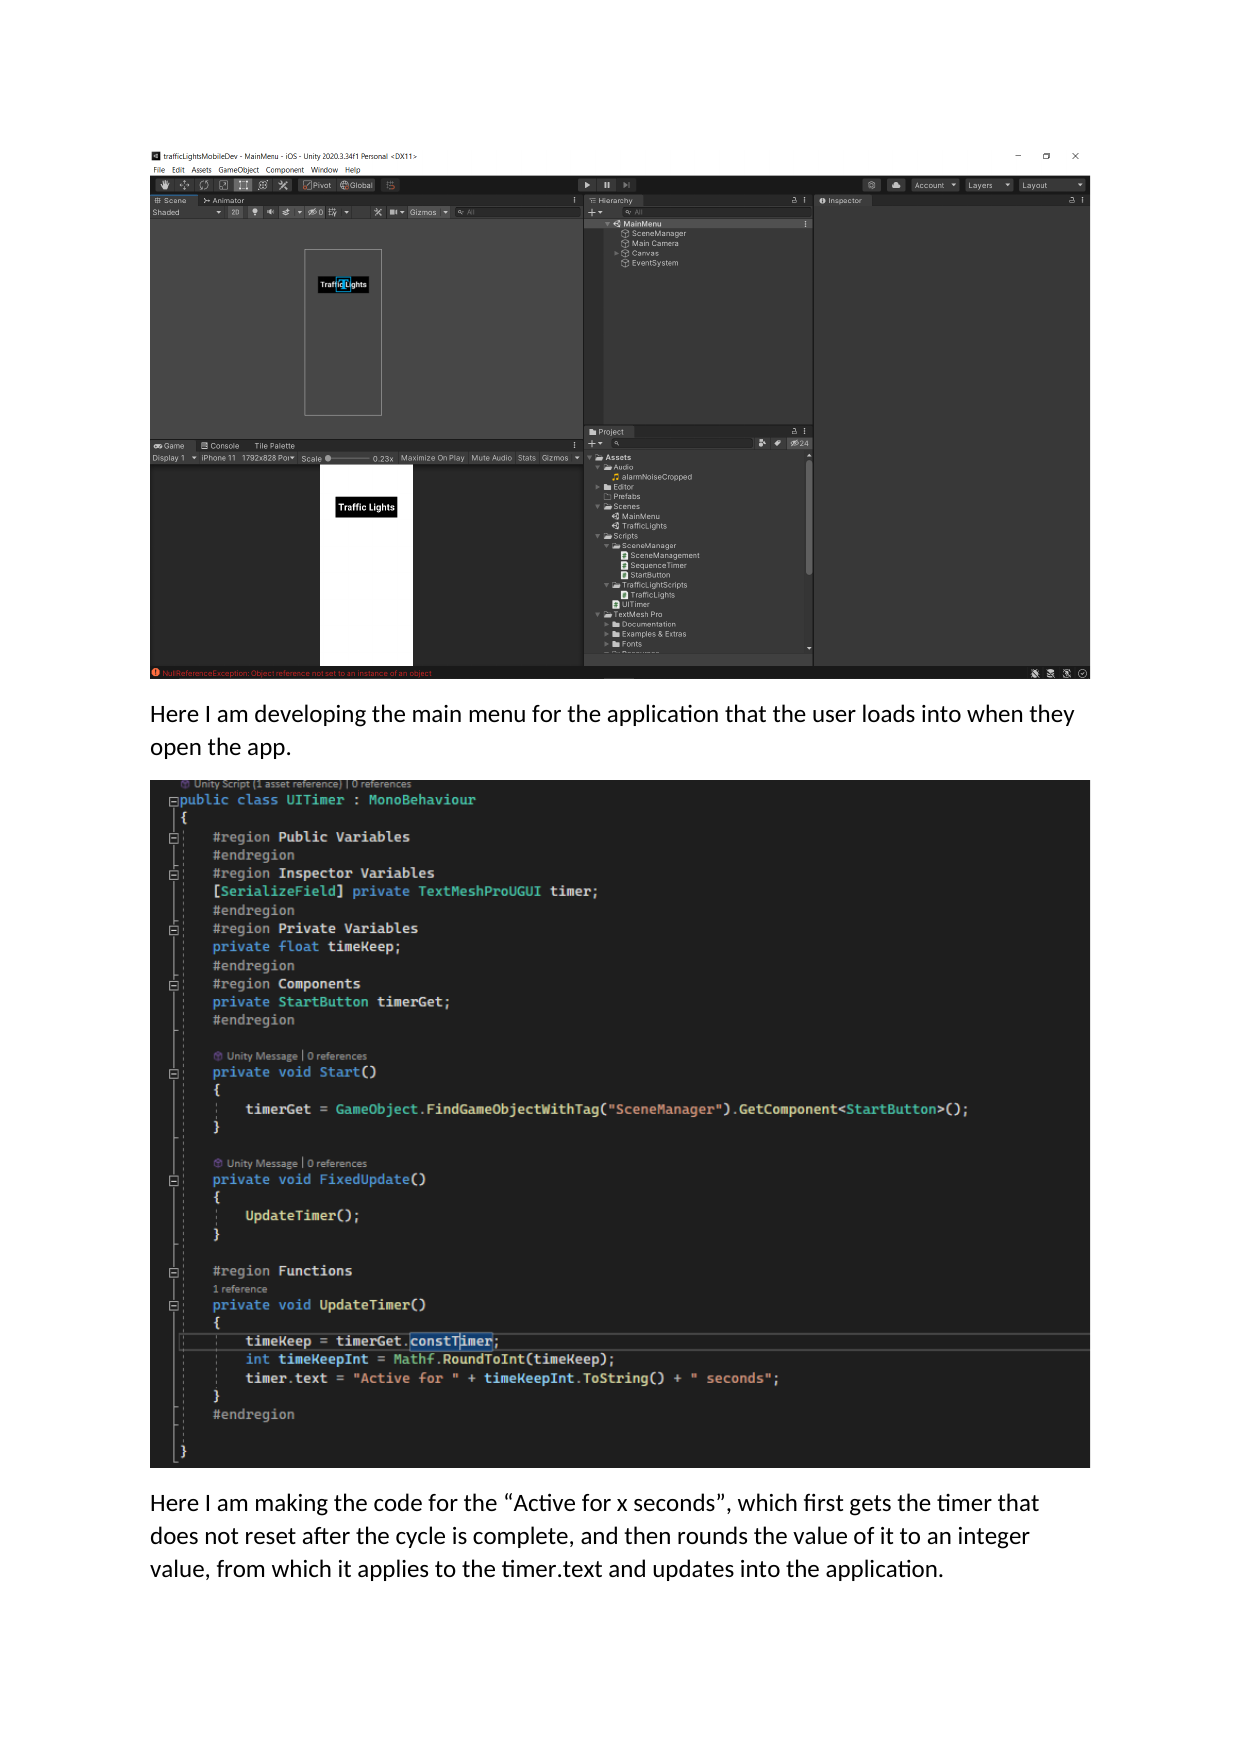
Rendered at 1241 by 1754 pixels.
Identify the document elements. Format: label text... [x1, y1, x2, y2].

picture [150, 780, 1091, 1468]
text Here I am making the code for the “Active for x seconds”, which first gets the timer that does not reset after the cycle is complete, and then rounds the value of it to an integer value, from which it applies to the timer.text and updates into the application. [150, 1487, 1090, 1583]
picture [150, 150, 1091, 679]
text Here I am developing the main menu for the application that the user loads into when they open the app. [150, 698, 1090, 761]
